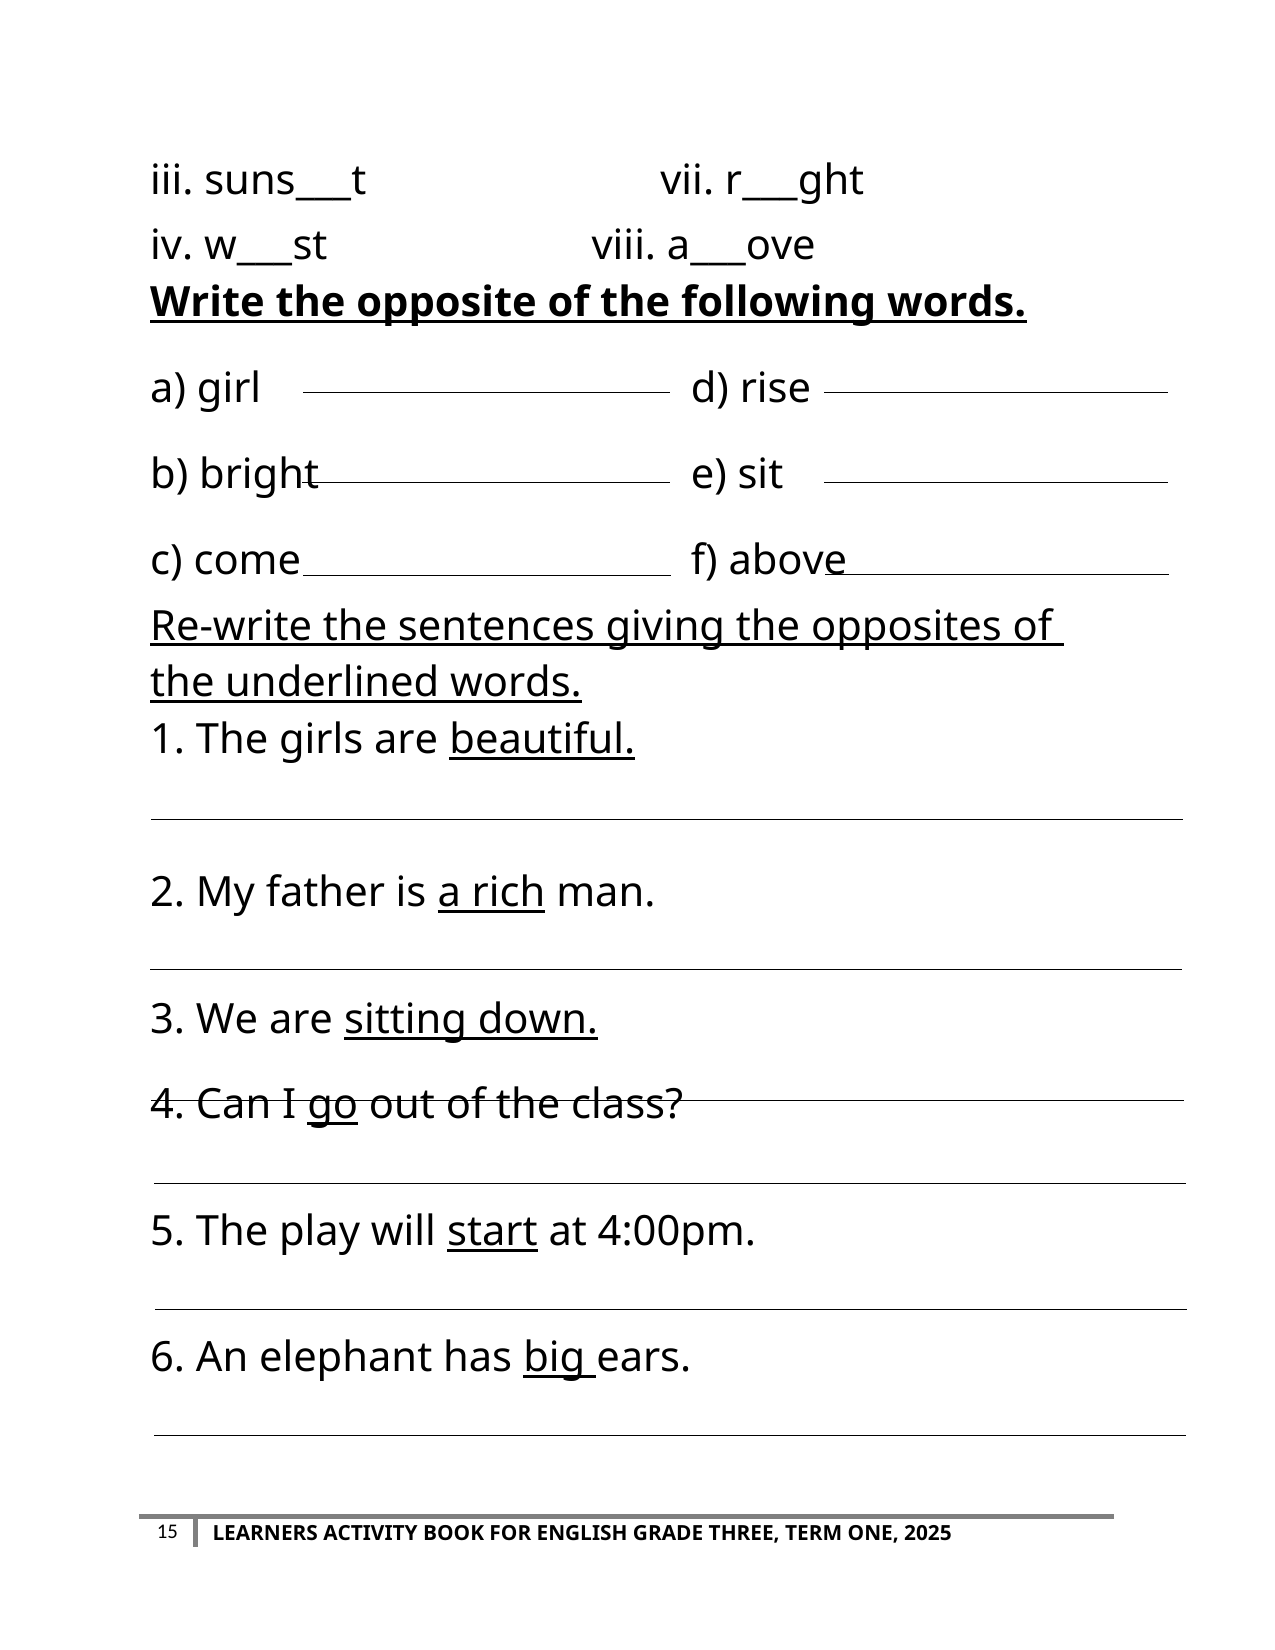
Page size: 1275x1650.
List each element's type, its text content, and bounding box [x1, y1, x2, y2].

text 5. The play will start at 4:00pm. [150, 1201, 1125, 1257]
text c) come f) above [150, 530, 1125, 587]
text 1. The girls are beautiful. [150, 709, 1125, 766]
text a) girl d) rise [150, 358, 1125, 415]
text Re-write the sentences giving the opposites of the underlined words. [150, 595, 1125, 709]
text Write the opposite of the following words. [150, 272, 1125, 329]
text 4. Can I go out of the class? [150, 1074, 1125, 1131]
text 3. We are sitting down. [150, 989, 1125, 1046]
text 6. An elephant has big ears. [150, 1327, 1125, 1384]
text iii. suns___t vii. r___ght [150, 150, 1125, 207]
text iv. w___st viii. a___ove [150, 215, 1125, 272]
text 2. My father is a rich man. [150, 862, 1125, 919]
text b) bright e) sit [150, 444, 1125, 501]
